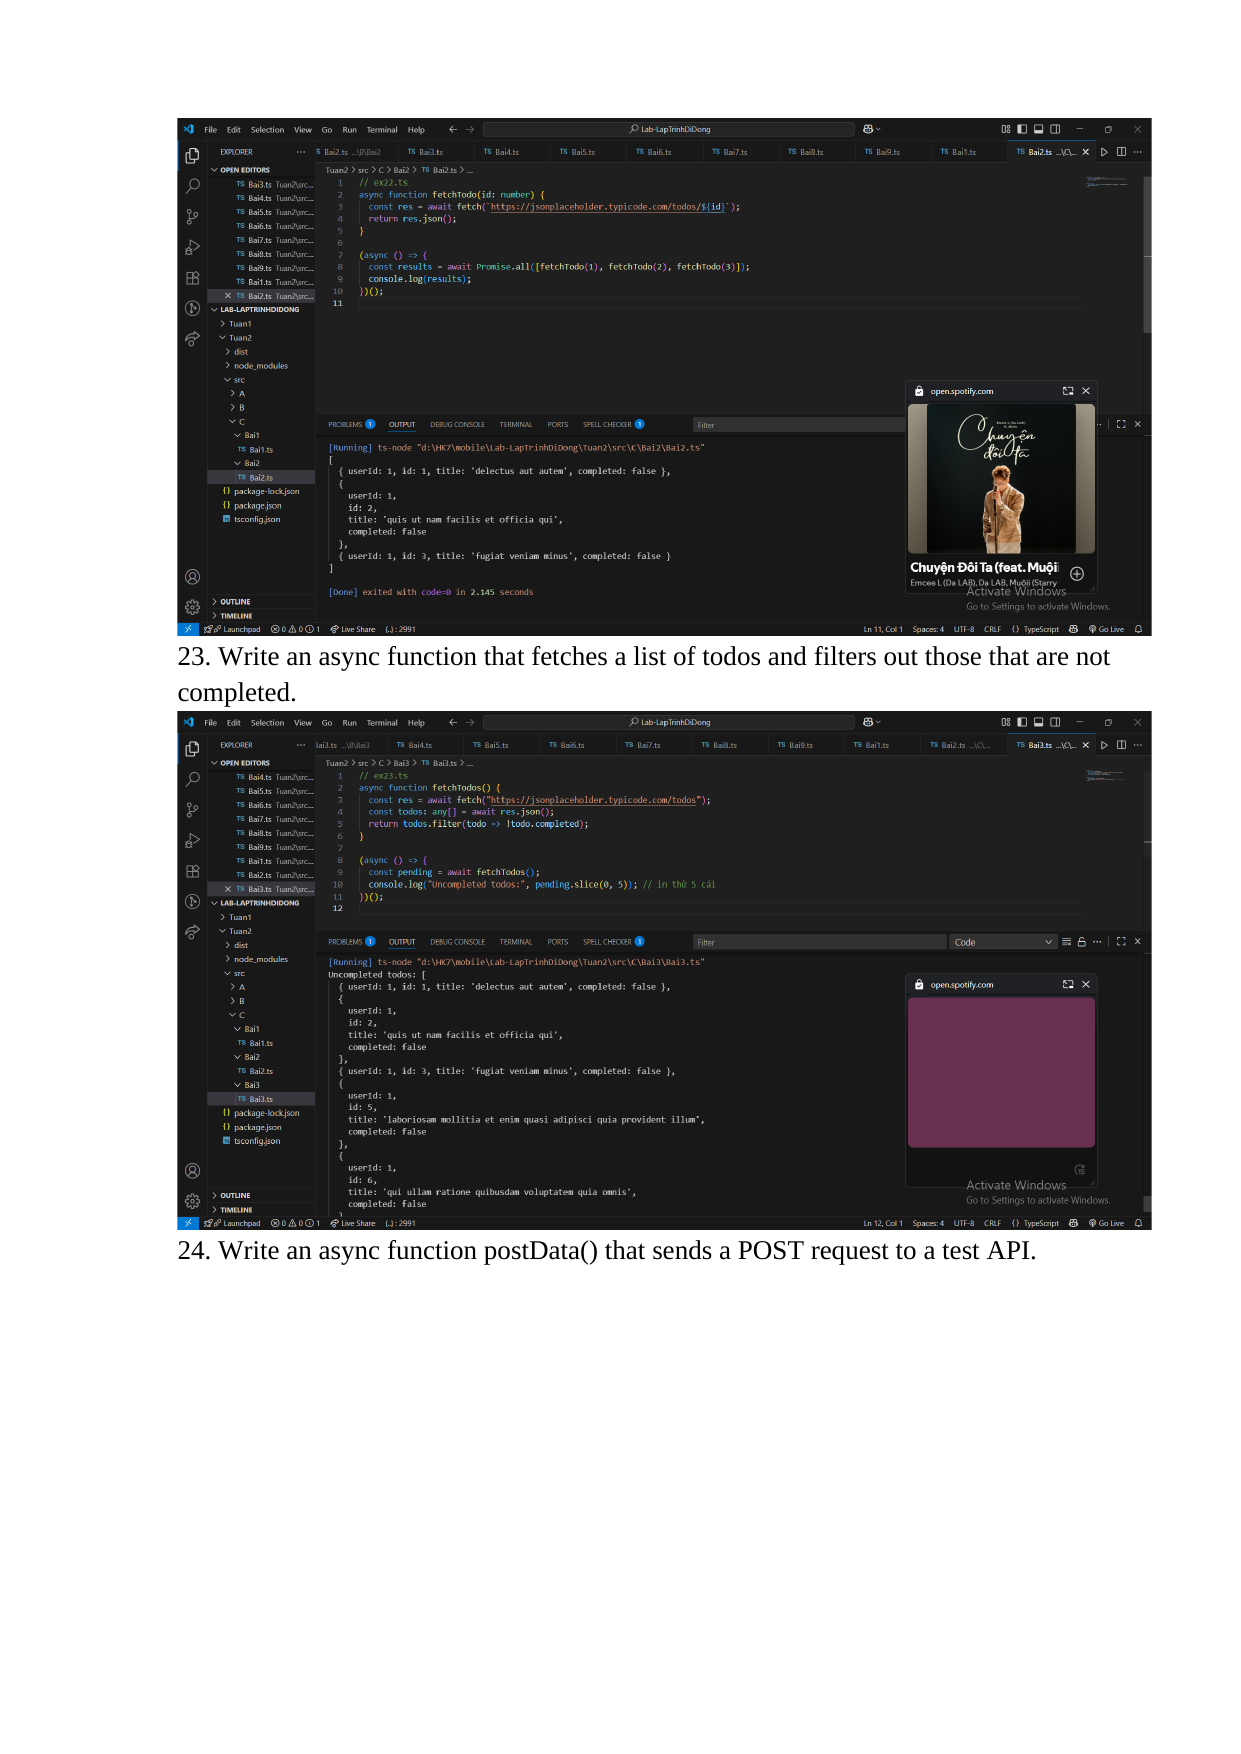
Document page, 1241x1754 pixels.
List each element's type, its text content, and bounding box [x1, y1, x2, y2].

text 24. Write an async function postData() that sends a POST request to a test API. [177, 1234, 1152, 1265]
picture [177, 118, 1152, 636]
text 23. Write an async function that fetches a list of todos and filters out those that are not [177, 640, 1152, 672]
text completed. [177, 676, 1152, 707]
picture [177, 711, 1152, 1230]
